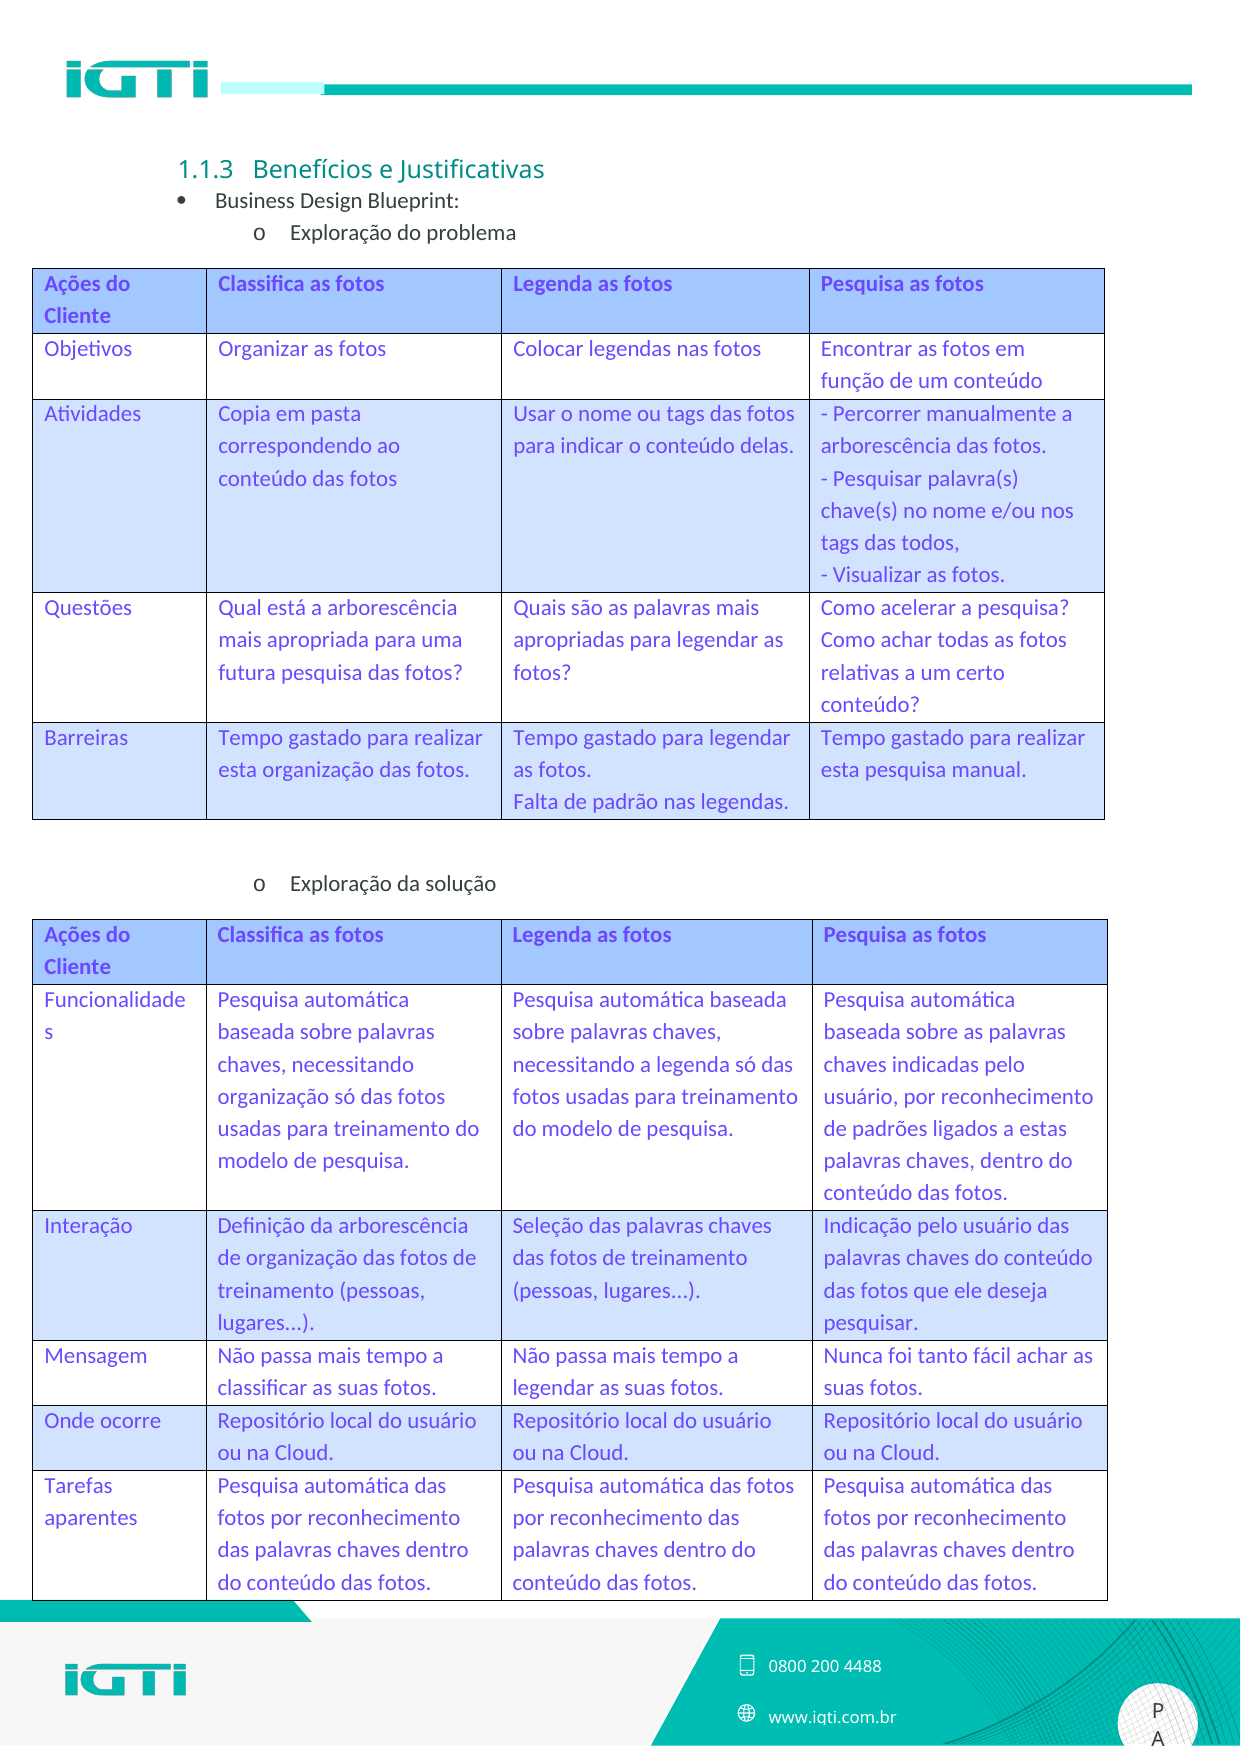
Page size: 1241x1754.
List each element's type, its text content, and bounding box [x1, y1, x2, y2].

table_cell Tempo gastado para realizar esta organização das fotos. [207, 723, 501, 819]
table_header Classifica as fotos [207, 920, 501, 984]
table_cell Tempo gastado para realizar esta pesquisa manual. [810, 723, 1104, 819]
table_cell Não passa mais tempo a classificar as suas fotos. [207, 1341, 501, 1405]
table_cell Repositório local do usuário ou na Cloud. [502, 1406, 812, 1470]
table_cell Indicação pelo usuário das palavras chaves do conteúdo das fotos que ele deseja pesquisar. [813, 1211, 1107, 1340]
table_cell Pesquisa automática das fotos por reconhecimento das palavras chaves dentro do conteúdo das fotos. [502, 1471, 812, 1599]
table_cell Atividades [33, 400, 206, 592]
subtitle Benefícios e Justificativas [177, 152, 1063, 186]
picture [890, 1620, 1241, 1744]
table_cell Pesquisa automática das fotos por reconhecimento das palavras chaves dentro do conteúdo das fotos. [813, 1471, 1107, 1599]
table_header Ações do Cliente [33, 269, 206, 333]
table_cell Definição da arborescência de organização das fotos de treinamento (pessoas, lugares...). [207, 1211, 501, 1340]
table_cell Pesquisa automática das fotos por reconhecimento das palavras chaves dentro do conteúdo das fotos. [207, 1471, 501, 1599]
picture [58, 1658, 193, 1701]
table_cell Repositório local do usuário ou na Cloud. [813, 1406, 1107, 1470]
list Exploração do problema [252, 218, 1063, 247]
table_cell Interação [33, 1211, 206, 1340]
picture [58, 54, 216, 104]
table_cell Barreiras [33, 723, 206, 819]
table_header Pesquisa as fotos [813, 920, 1107, 984]
table_cell Qual está a arborescência mais apropriada para uma futura pesquisa das fotos? [207, 593, 501, 722]
table_cell Funcionalidades [33, 985, 206, 1210]
table_cell Copia em pasta correspondendo ao conteúdo das fotos [207, 400, 501, 592]
table_cell Usar o nome ou tags das fotos para indicar o conteúdo delas. [502, 400, 809, 592]
table_cell Organizar as fotos [207, 334, 501, 398]
table_cell Objetivos [33, 334, 206, 398]
table_cell Seleção das palavras chaves das fotos de treinamento (pessoas, lugares...). [502, 1211, 812, 1340]
table_cell Pesquisa automática baseada sobre palavras chaves, necessitando organização só das fotos usadas para treinamento do modelo de pesquisa. [207, 985, 501, 1210]
table_cell Colocar legendas nas fotos [502, 334, 809, 398]
table_cell Pesquisa automática baseada sobre as palavras chaves indicadas pelo usuário, por reconhecimento de padrões ligados a estas palavras chaves, dentro do conteúdo das fotos. [813, 985, 1107, 1210]
table_cell - Percorrer manualmente a arborescência das fotos. - Pesquisar palavra(s) chave(s) no nome e/ou nos tags das todos, - Visualizar as fotos. [810, 400, 1104, 592]
list Exploração da solução [252, 869, 1063, 898]
table_cell Pesquisa automática baseada sobre palavras chaves, necessitando a legenda só das fotos usadas para treinamento do modelo de pesquisa. [502, 985, 812, 1210]
table_cell Nunca foi tanto fácil achar as suas fotos. [813, 1341, 1107, 1405]
table_header Pesquisa as fotos [810, 269, 1104, 333]
table_cell Repositório local do usuário ou na Cloud. [207, 1406, 501, 1470]
table_cell Tempo gastado para legendar as fotos. Falta de padrão nas legendas. [502, 723, 809, 819]
table_header Ações do Cliente [33, 920, 206, 984]
table_cell Mensagem [33, 1341, 206, 1405]
table_cell Questões [33, 593, 206, 722]
table_cell Como acelerar a pesquisa? Como achar todas as fotos relativas a um certo conteúdo? [810, 593, 1104, 722]
table_header Classifica as fotos [207, 269, 501, 333]
table_header Legenda as fotos [502, 920, 812, 984]
table_cell Tarefas aparentes [33, 1471, 206, 1599]
table_cell Onde ocorre [33, 1406, 206, 1470]
table_header Legenda as fotos [502, 269, 809, 333]
table_cell Não passa mais tempo a legendar as suas fotos. [502, 1341, 812, 1405]
table_cell Encontrar as fotos em função de um conteúdo [810, 334, 1104, 398]
list Business Design Blueprint: [177, 186, 1063, 214]
table_cell Quais são as palavras mais apropriadas para legendar as fotos? [502, 593, 809, 722]
